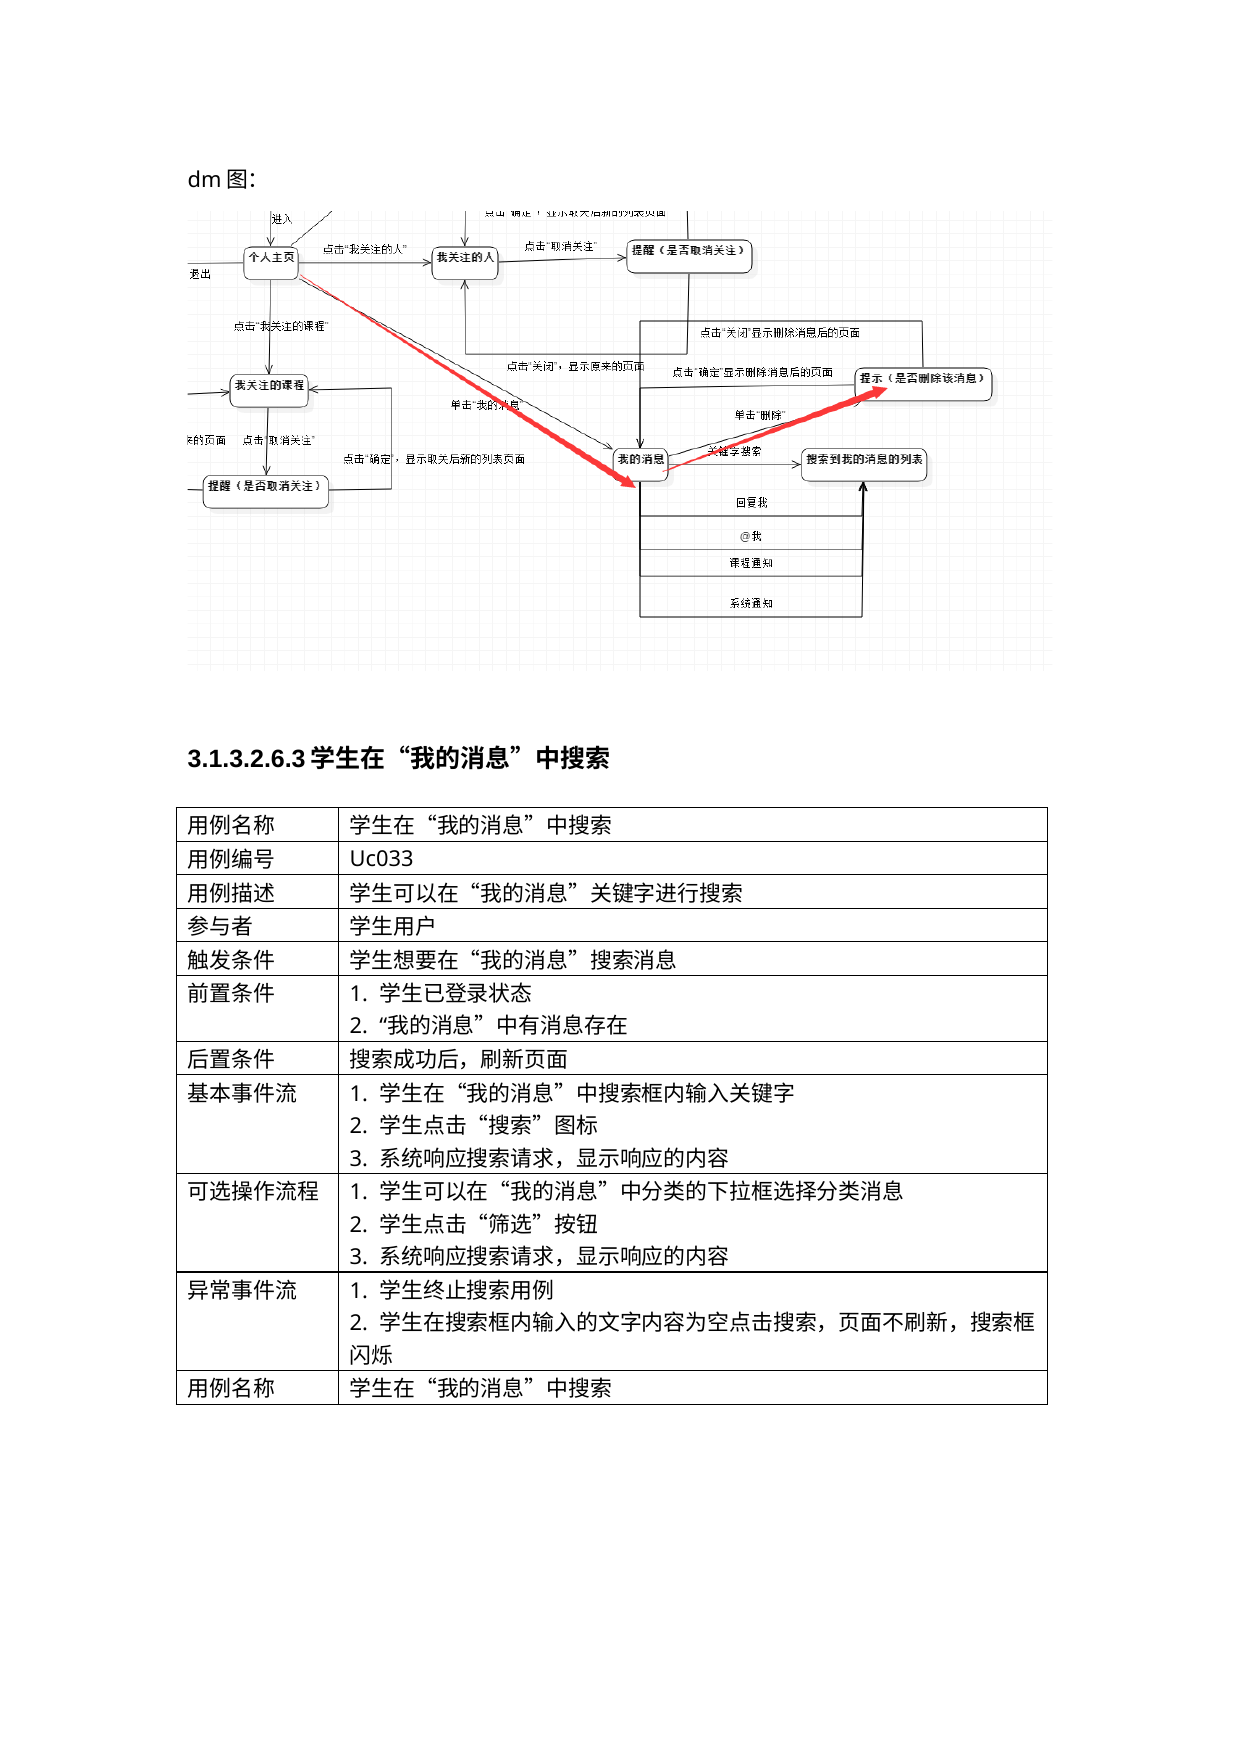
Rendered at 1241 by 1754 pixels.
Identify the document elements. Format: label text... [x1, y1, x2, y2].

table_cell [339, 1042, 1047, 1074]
subtitle 3.1.3.2.6.3学生在“我的消息”中搜索 [187, 724, 1053, 789]
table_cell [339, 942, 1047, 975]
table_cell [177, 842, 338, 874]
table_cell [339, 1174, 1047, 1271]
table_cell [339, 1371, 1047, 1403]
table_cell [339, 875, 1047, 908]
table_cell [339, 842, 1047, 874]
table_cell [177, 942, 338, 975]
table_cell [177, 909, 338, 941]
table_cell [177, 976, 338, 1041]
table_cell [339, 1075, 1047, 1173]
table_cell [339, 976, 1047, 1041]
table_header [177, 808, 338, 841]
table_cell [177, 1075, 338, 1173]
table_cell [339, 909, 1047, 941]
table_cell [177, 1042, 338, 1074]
picture [187, 211, 1053, 671]
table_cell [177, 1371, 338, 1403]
subtitle dm图： [187, 162, 1053, 194]
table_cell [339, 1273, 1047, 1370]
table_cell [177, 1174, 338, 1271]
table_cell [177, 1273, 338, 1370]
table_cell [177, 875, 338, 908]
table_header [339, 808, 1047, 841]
